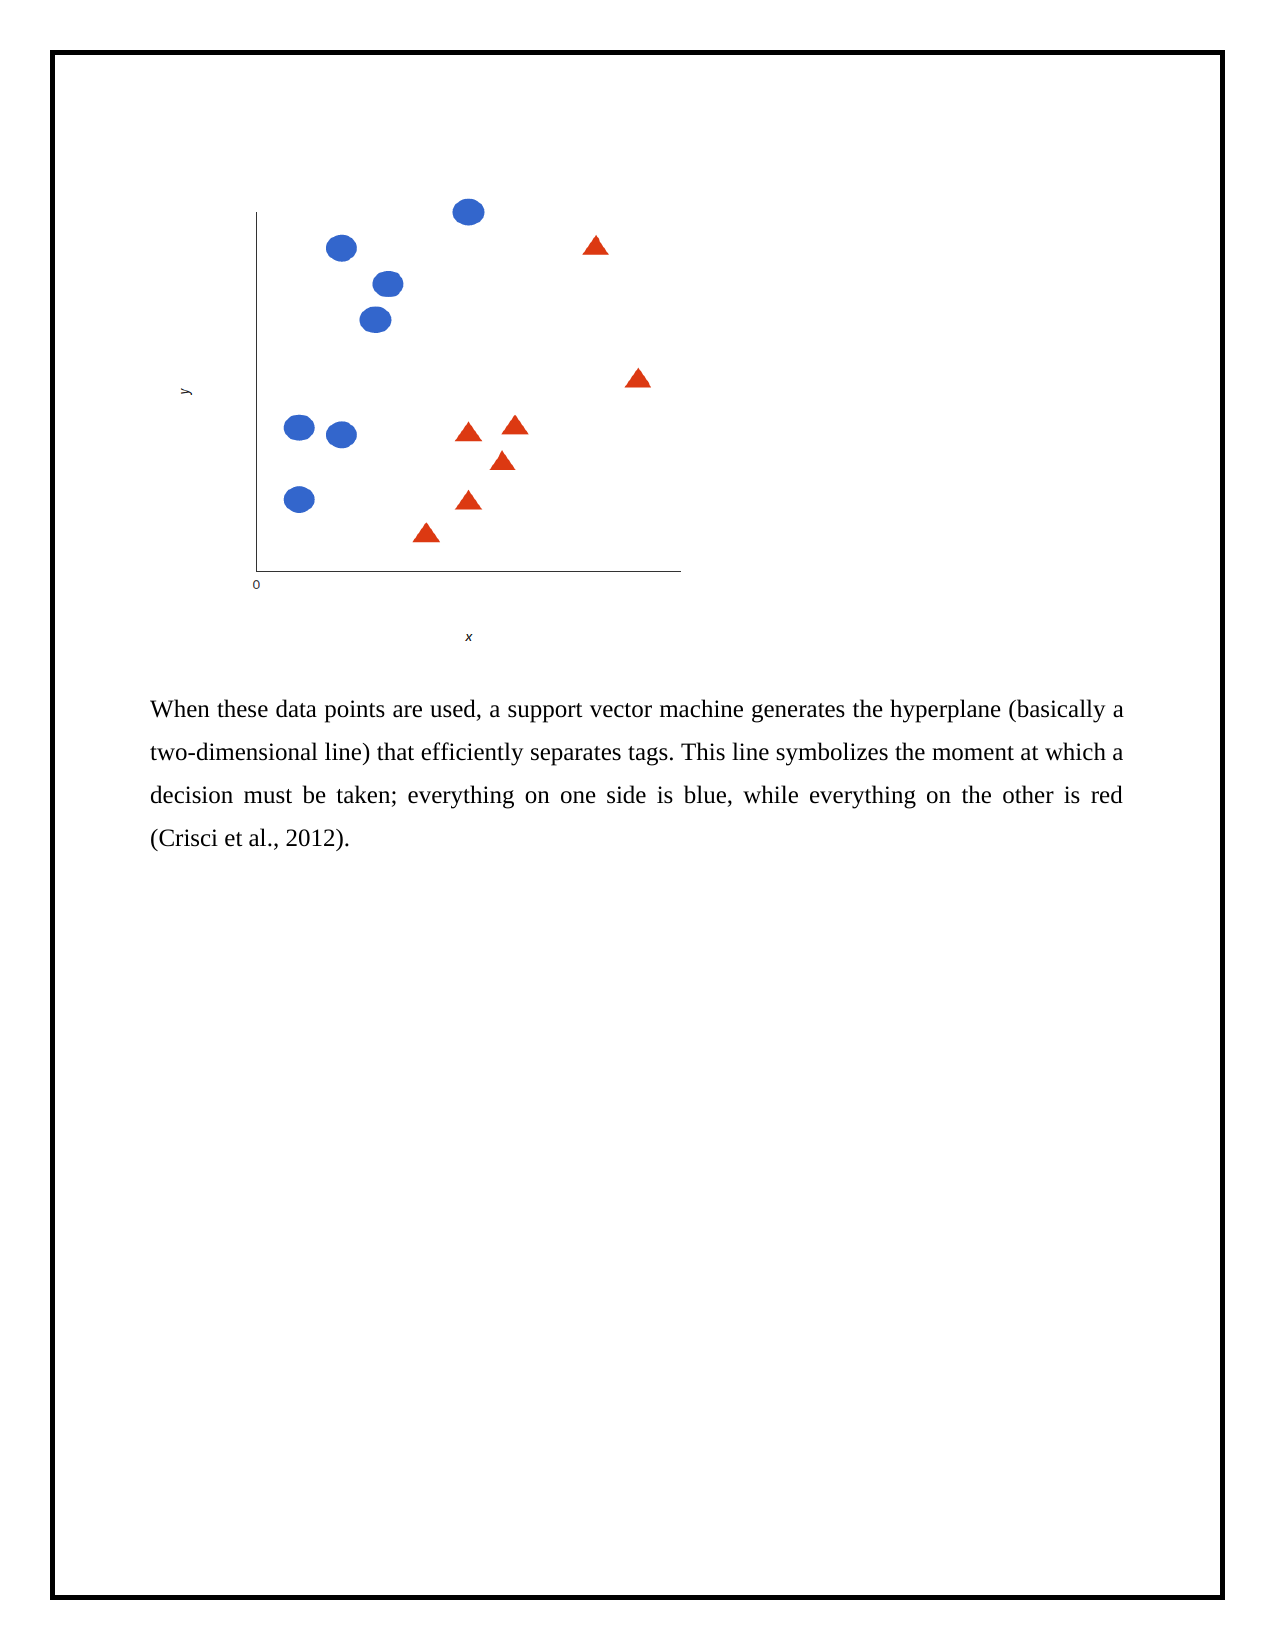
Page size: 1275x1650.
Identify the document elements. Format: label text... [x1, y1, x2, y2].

text When these data points are used, a support vector machine generates the hyperplane (basically a two-dimensional line) that efficiently separates tags. This line symbolizes the moment at which a decision must be taken; everything on one side is blue, while everything on the other is red (Crisci et al., 2012). [150, 694, 1125, 852]
picture [150, 150, 699, 647]
